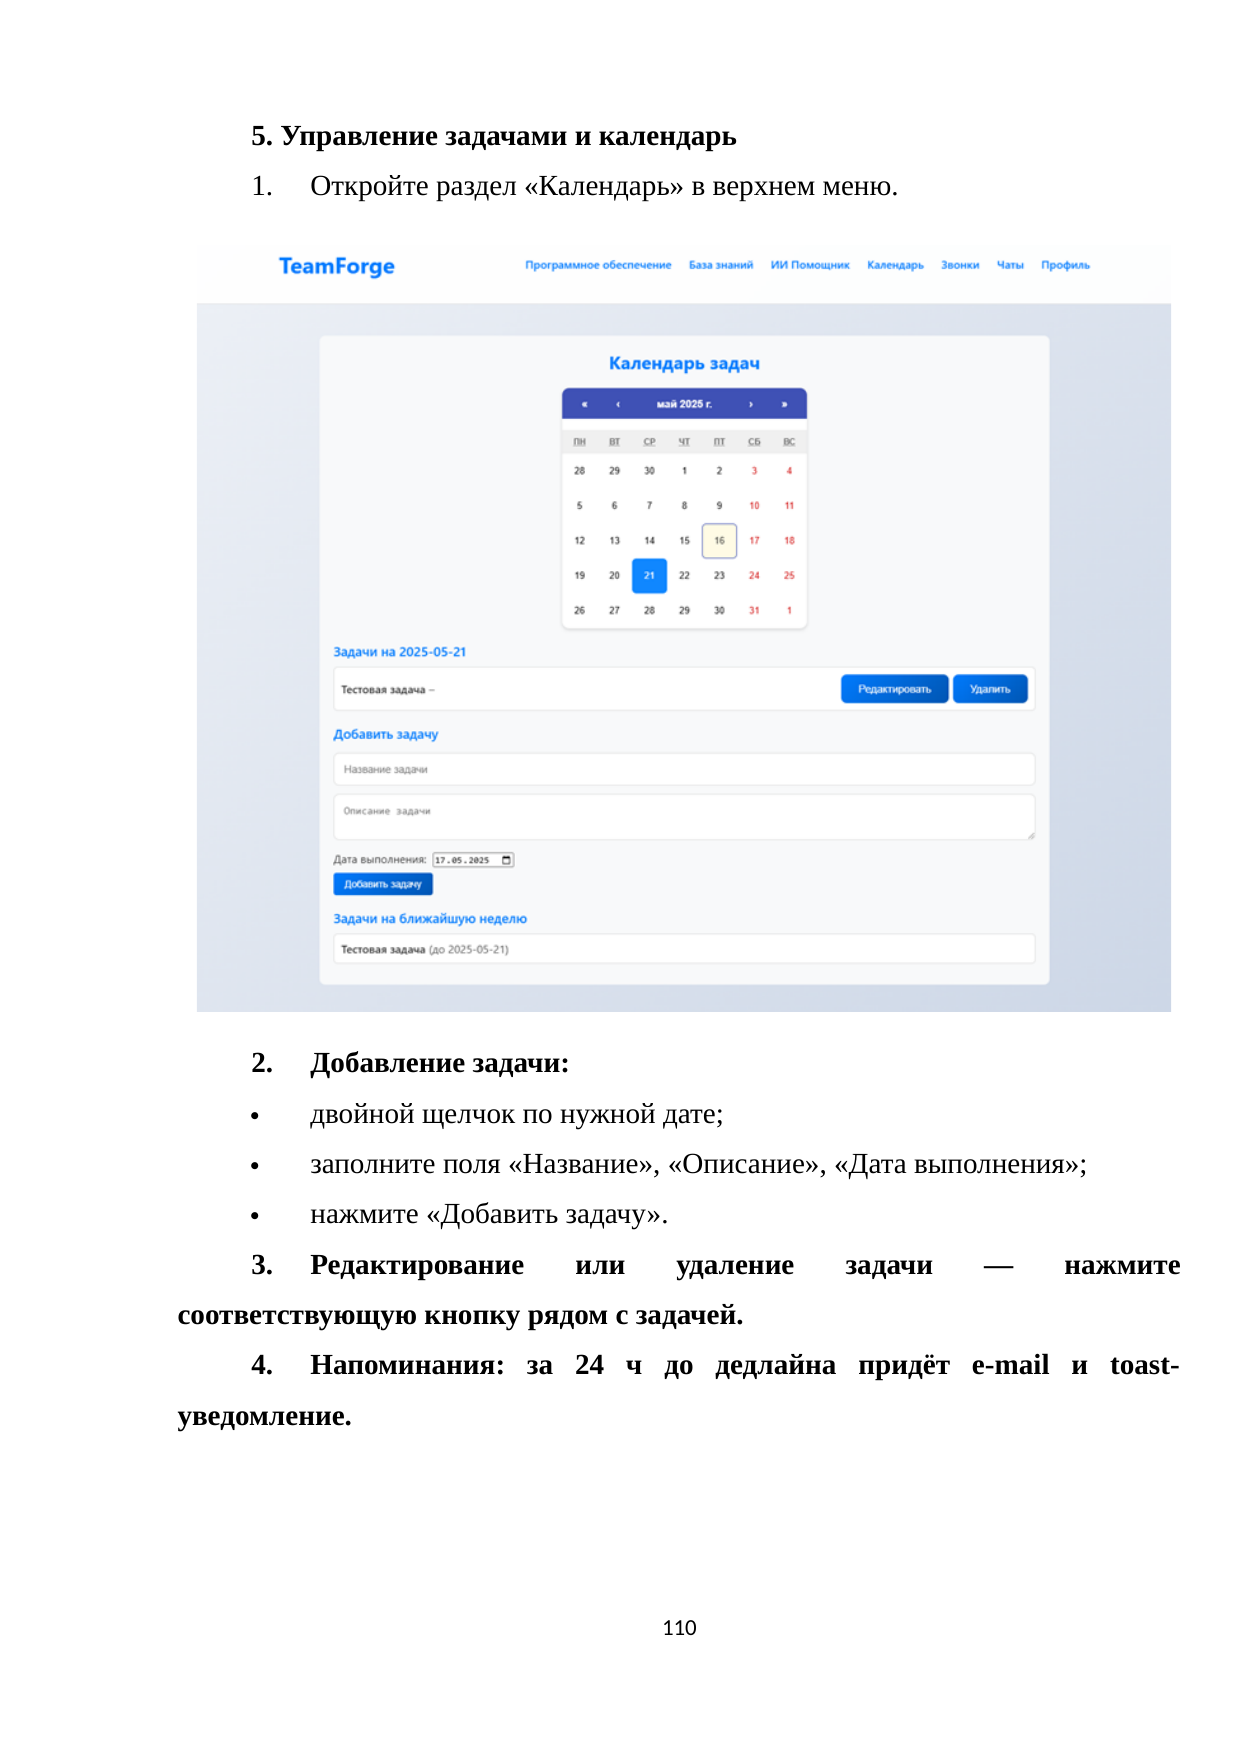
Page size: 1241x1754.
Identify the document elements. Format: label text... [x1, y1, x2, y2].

list Напоминания: за 24 ч до дедлайна придёт e-mail и toast-уведомление. [177, 1347, 1181, 1431]
picture [196, 245, 1172, 1012]
list нажмите «Добавить задачу». [177, 1196, 1181, 1230]
list заполните поля «Название», «Описание», «Дата выполнения»; [177, 1146, 1181, 1180]
list Откройте раздел «Календарь» в верхнем меню. [177, 168, 1181, 202]
text 5. Управление задачами и календарь [177, 118, 1181, 152]
list двойной щелчок по нужной дате; [177, 1096, 1181, 1129]
list Редактирование или удаление задачи — нажмите соответствующую кнопку рядом с задачей. [177, 1247, 1181, 1331]
